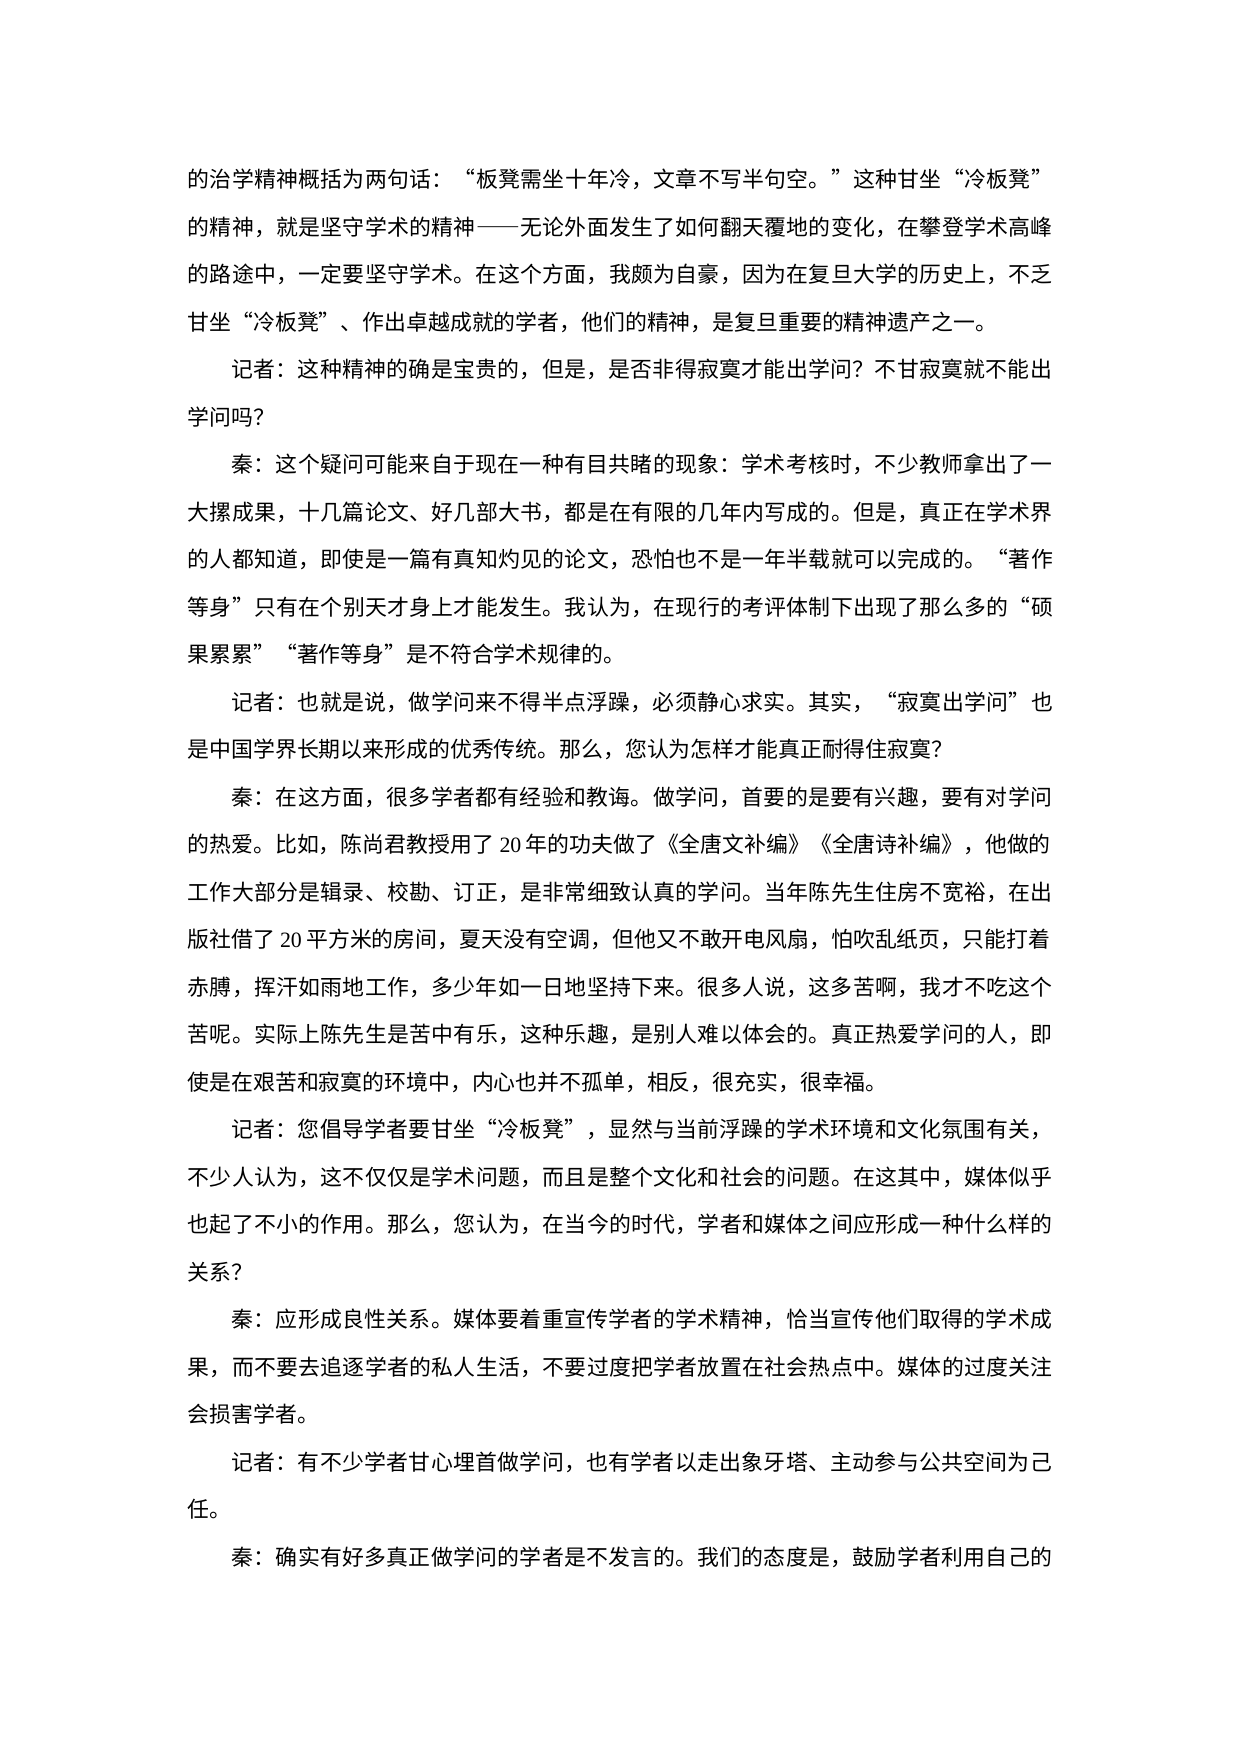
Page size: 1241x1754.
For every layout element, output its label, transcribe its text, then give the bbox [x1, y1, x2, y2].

text 记者：也就是说，做学问来不得半点浮躁，必须静心求实。其实，“寂寞出学问”也是中国学界长期以来形成的优秀传统。那么，您认为怎样才能真正耐得住寂寞？ [187, 684, 1053, 764]
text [187, 1539, 1053, 1571]
text 秦：应形成良性关系。媒体要着重宣传学者的学术精神，恰当宣传他们取得的学术成果，而不要去追逐学者的私人生活，不要过度把学者放置在社会热点中。媒体的过度关注会损害学者。 [187, 1302, 1053, 1429]
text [187, 162, 1053, 336]
text 记者：有不少学者甘心埋首做学问，也有学者以走出象牙塔、主动参与公共空间为己任。 [187, 1444, 1053, 1524]
text 秦：在这方面，很多学者都有经验和教诲。做学问，首要的是要有兴趣，要有对学问的热爱。比如，陈尚君教授用了20年的功夫做了《全唐文补编》《全唐诗补编》，他做的工作大部分是辑录、校勘、订正，是非常细致认真的学问。当年陈先生住房不宽裕，在出版社借了20平方米的房间，夏天没有空调，但他又不敢开电风扇，怕吹乱纸页，只能打着赤膊，挥汗如雨地工作，多少年如一日地坚持下来。很多人说，这多苦啊，我才不吃这个苦呢。实际上陈先生是苦中有乐，这种乐趣，是别人难以体会的。真正热爱学问的人，即使是在艰苦和寂寞的环境中，内心也并不孤单，相反，很充实，很幸福。 [187, 779, 1053, 1096]
text 秦：这个疑问可能来自于现在一种有目共睹的现象：学术考核时，不少教师拿出了一大摞成果，十几篇论文、好几部大书，都是在有限的几年内写成的。但是，真正在学术界的人都知道，即使是一篇有真知灼见的论文，恐怕也不是一年半载就可以完成的。“著作等身”只有在个别天才身上才能发生。我认为，在现行的考评体制下出现了那么多的“硕果累累”“著作等身”是不符合学术规律的。 [187, 447, 1053, 669]
text 记者：这种精神的确是宝贵的，但是，是否非得寂寞才能出学问？不甘寂寞就不能出学问吗？ [187, 352, 1053, 431]
text 记者：您倡导学者要甘坐“冷板凳”，显然与当前浮躁的学术环境和文化氛围有关，不少人认为，这不仅仅是学术问题，而且是整个文化和社会的问题。在这其中，媒体似乎也起了不小的作用。那么，您认为，在当今的时代，学者和媒体之间应形成一种什么样的关系？ [187, 1112, 1053, 1286]
